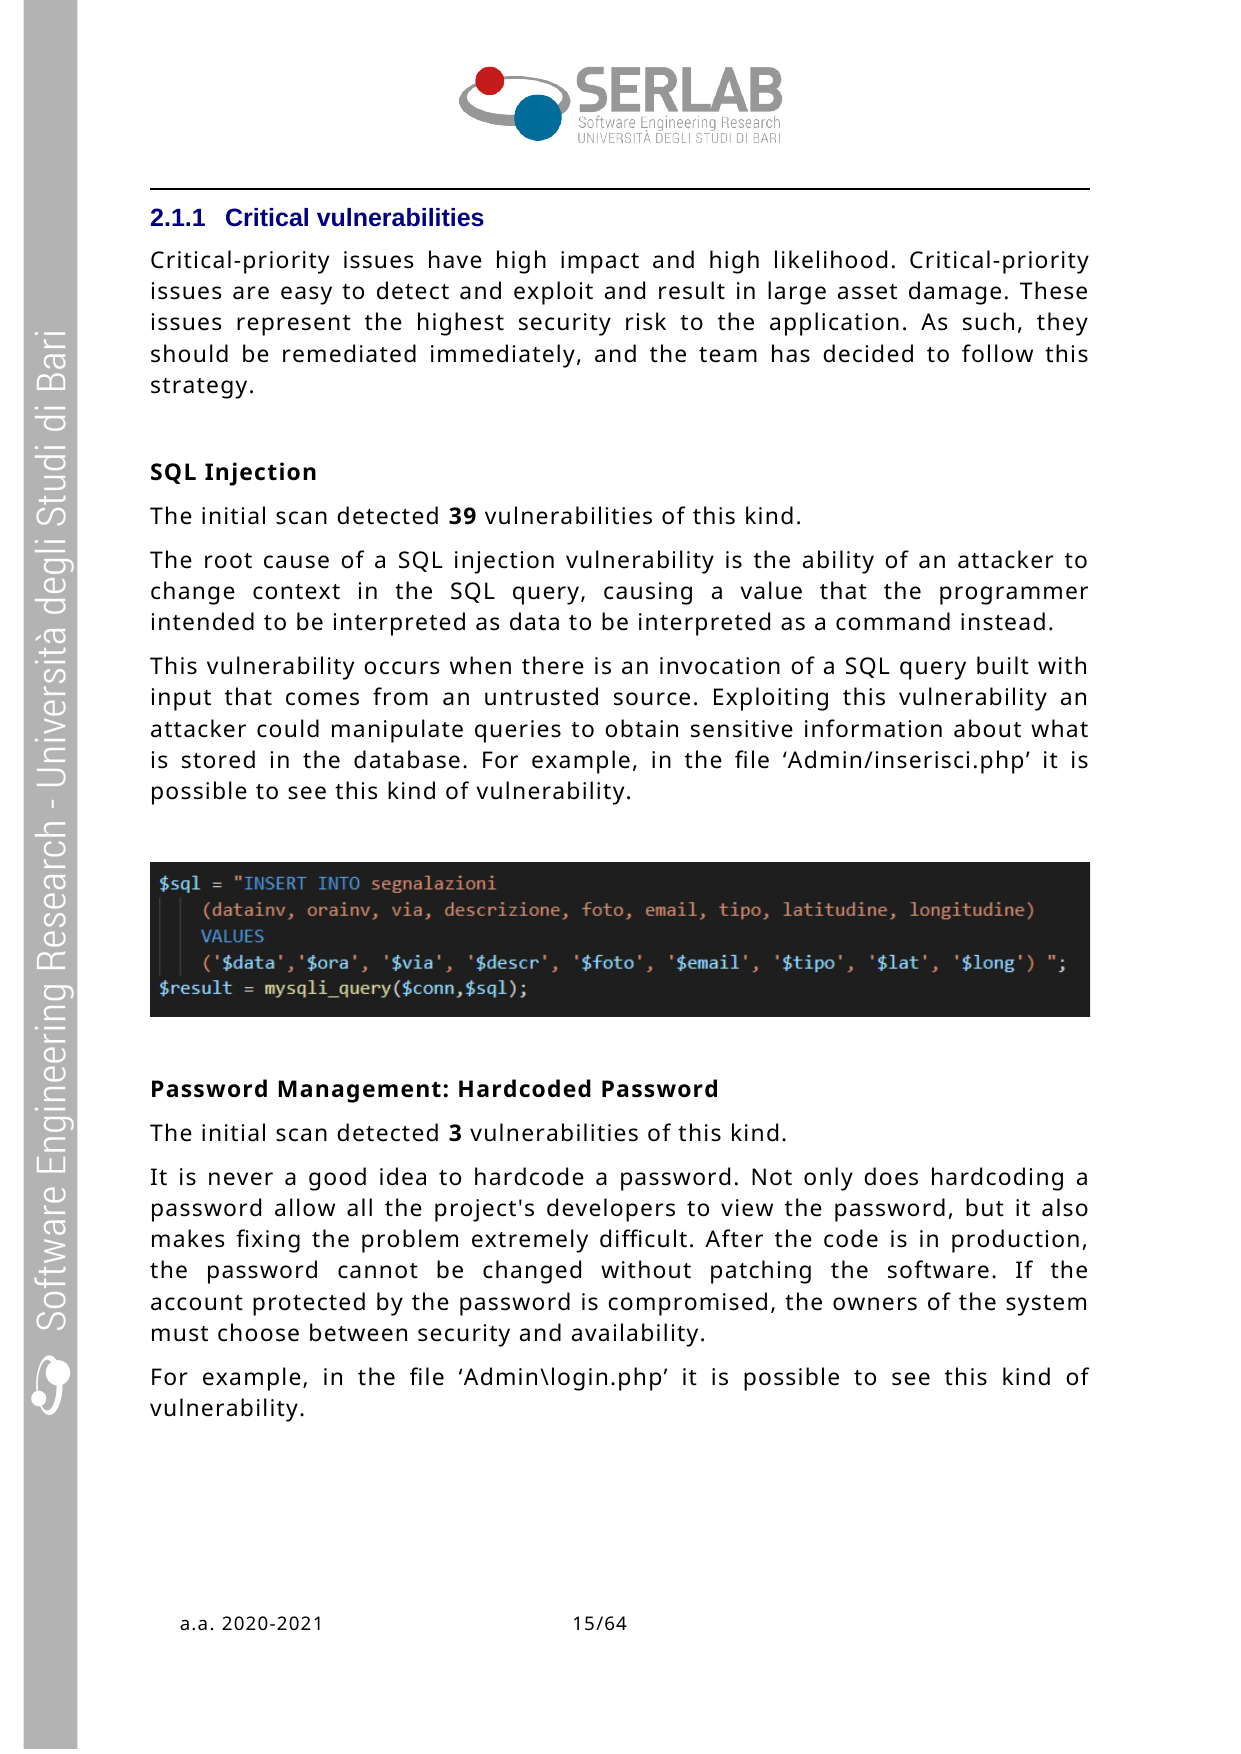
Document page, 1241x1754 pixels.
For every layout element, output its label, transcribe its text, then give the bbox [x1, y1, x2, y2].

text For example, in the file ‘Admin\login.php’ it is possible to see this kind of vulnerability. [150, 1360, 1090, 1423]
picture [150, 862, 1091, 1017]
text It is never a good idea to hardcode a password. Not only does hardcoding a password allow all the project's developers to view the password, but it also makes fixing the problem extremely difficult. After the code is in production, the password cannot be changed without patching the software. If the account protected by the password is compromised, the owners of the system must choose between security and availability. [150, 1160, 1090, 1348]
subtitle Critical vulnerabilities [150, 202, 1090, 231]
text The initial scan detected 39 vulnerabilities of this kind. [150, 500, 1090, 531]
text Critical-priority issues have high impact and high likelihood. Critical-priority issues are easy to detect and exploit and result in large asset damage. These issues represent the highest security risk to the application. As such, they should be remediated immediately, and the team has decided to follow this strategy. [150, 244, 1090, 400]
text This vulnerability occurs when there is an invocation of a SQL query built with input that comes from an untrusted source. Exploiting this vulnerability an attacker could manipulate queries to obtain sensitive information about what is stored in the database. For example, in the file ‘Admin/inserisci.php’ it is possible to see this kind of vulnerability. [150, 650, 1090, 806]
text The initial scan detected 3 vulnerabilities of this kind. [150, 1117, 1090, 1148]
picture [455, 65, 785, 145]
text Password Management: Hardcoded Password [150, 1073, 1090, 1104]
text SQL Injection [150, 456, 1090, 487]
text The root cause of a SQL injection vulnerability is the ability of an attacker to change context in the SQL query, causing a value that the programmer intended to be interpreted as data to be interpreted as a command instead. [150, 544, 1090, 637]
picture [23, 0, 78, 1749]
